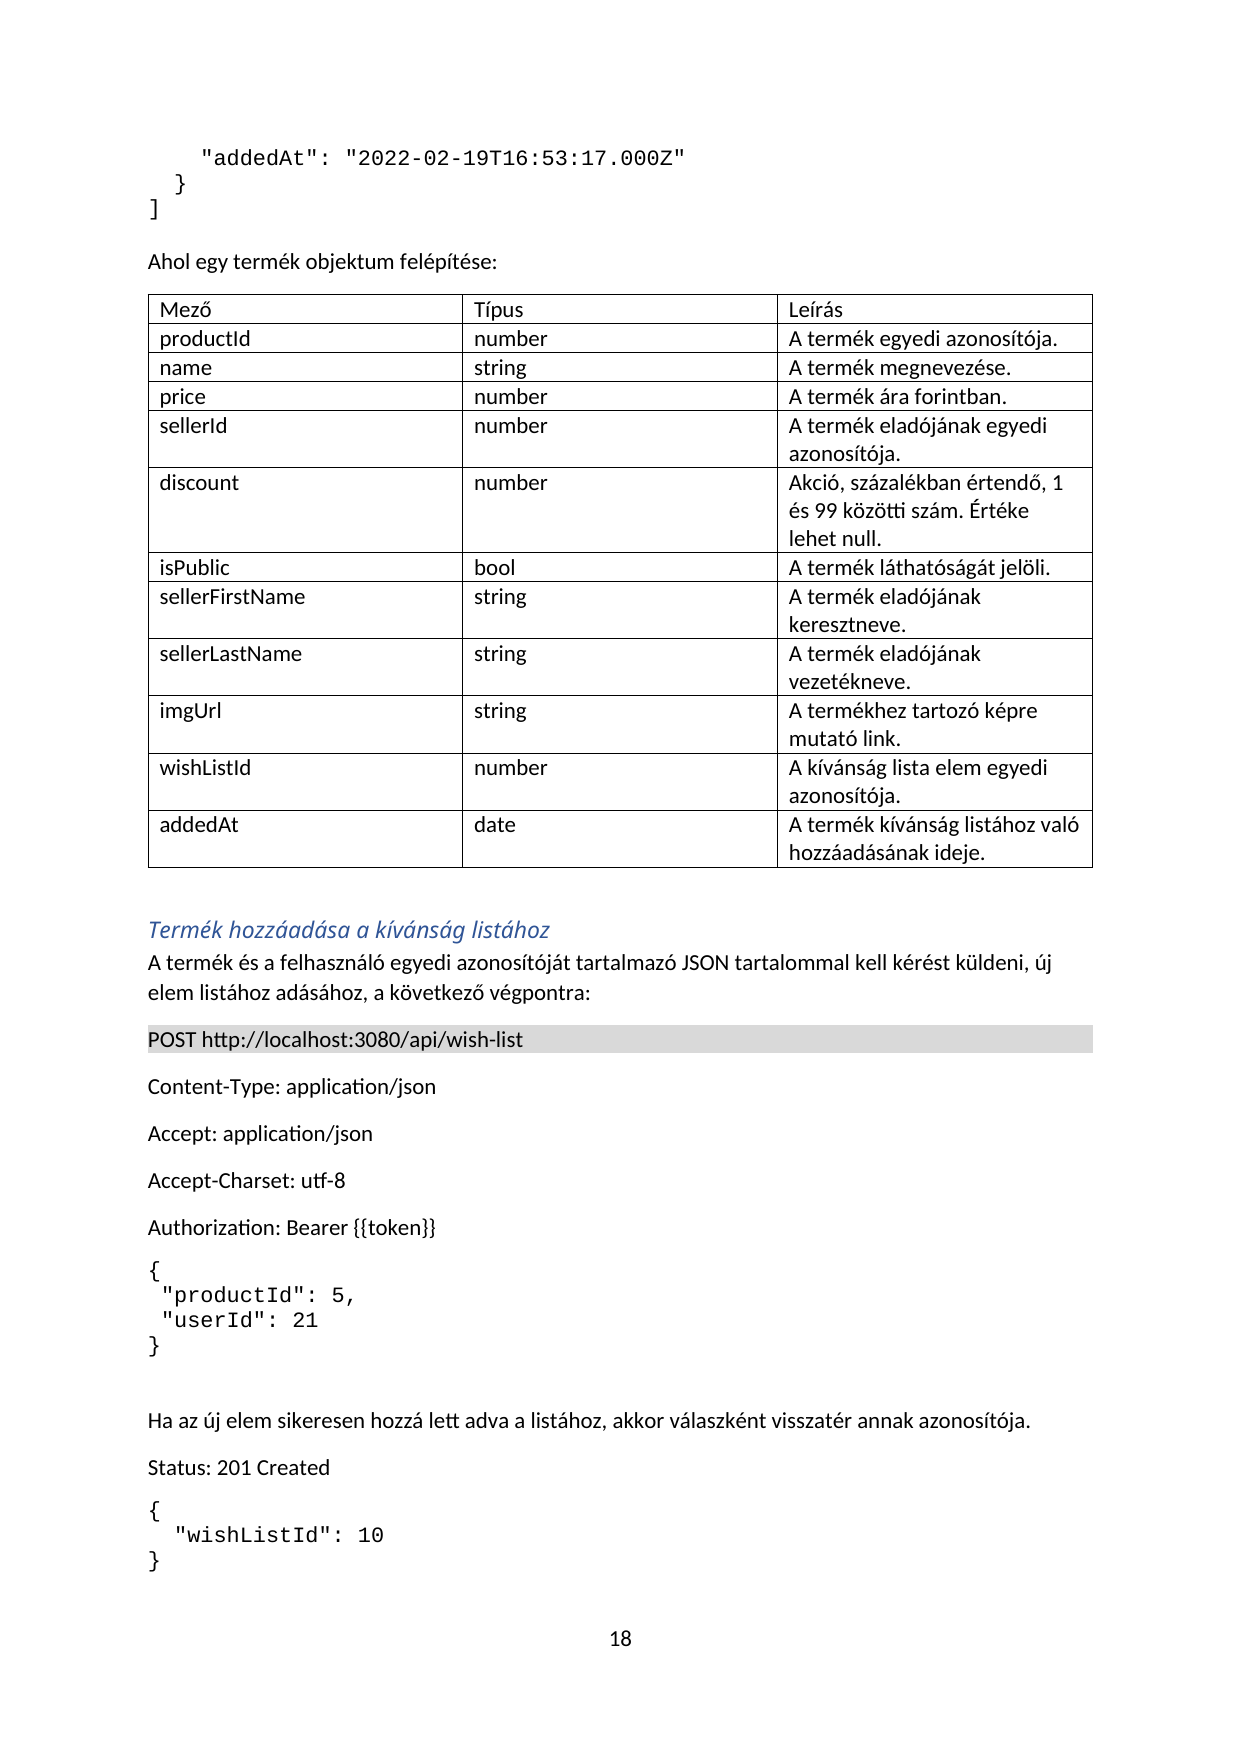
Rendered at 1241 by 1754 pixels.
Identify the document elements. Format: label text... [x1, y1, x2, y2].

table_cell A termék eladójának keresztneve. [778, 582, 1092, 638]
table_header Mező [149, 295, 462, 323]
table_cell name [149, 353, 462, 381]
table_cell discount [149, 468, 462, 552]
table_cell string [463, 639, 777, 695]
table_cell A termék egyedi azonosítója. [778, 324, 1092, 352]
table_cell A termék eladójának vezetékneve. [778, 639, 1092, 695]
table_cell bool [463, 553, 777, 581]
table_cell A kívánság lista elem egyedi azonosítója. [778, 754, 1092, 809]
table_cell string [463, 353, 777, 381]
table_cell sellerId [149, 411, 462, 467]
table_cell price [149, 382, 462, 410]
table_cell sellerFirstName [149, 582, 462, 638]
table_cell A termék eladójának egyedi azonosítója. [778, 411, 1092, 467]
table_cell addedAt [149, 811, 462, 867]
text ] [148, 197, 1093, 222]
text Authorization: Bearer {{token}} [148, 1213, 1093, 1241]
table_cell date [463, 811, 777, 867]
table_cell number [463, 754, 777, 809]
table_cell A termék ára forintban. [778, 382, 1092, 410]
text Content-Type: application/json [148, 1072, 1093, 1100]
text Ha az új elem sikeresen hozzá lett adva a listához, akkor válaszként visszatér annak azonosítója. [148, 1406, 1093, 1434]
text Accept-Charset: utf-8 [148, 1166, 1093, 1194]
text Status: 201 Created [148, 1453, 1093, 1481]
text } [148, 1549, 1093, 1574]
table_cell number [463, 468, 777, 552]
table_cell sellerLastName [149, 639, 462, 695]
text "userId": 21 [148, 1309, 1093, 1334]
table_cell wishListId [149, 754, 462, 809]
table_cell number [463, 382, 777, 410]
table_cell A termék kívánság listához való hozzáadásának ideje. [778, 811, 1092, 867]
table_cell imgUrl [149, 696, 462, 752]
text } [148, 172, 1093, 197]
table_cell number [463, 411, 777, 467]
table_cell A termék láthatóságát jelöli. [778, 553, 1092, 581]
table_cell isPublic [149, 553, 462, 581]
table_header Típus [463, 295, 777, 323]
text POST http://localhost:3080/api/wish-list [148, 1025, 1093, 1053]
table_header Leírás [778, 295, 1092, 323]
text { [148, 1260, 1093, 1284]
table_cell string [463, 582, 777, 638]
text A termék és a felhasználó egyedi azonosítóját tartalmazó JSON tartalommal kell kérést küldeni, új elem listához adásához, a következő végpontra: [148, 948, 1093, 1006]
text { [148, 1499, 1093, 1524]
text Ahol egy termék objektum felépítése: [148, 247, 1093, 275]
table_cell A termékhez tartozó képre mutató link. [778, 696, 1092, 752]
text "wishListId": 10 [148, 1524, 1093, 1549]
table_cell productId [149, 324, 462, 352]
text } [148, 1334, 1093, 1359]
table_cell A termék megnevezése. [778, 353, 1092, 381]
text Accept: application/json [148, 1119, 1093, 1147]
table_cell string [463, 696, 777, 752]
text "productId": 5, [148, 1284, 1093, 1309]
subtitle Termék hozzáadása a kívánság listához [148, 914, 1093, 946]
table_cell number [463, 324, 777, 352]
table_cell Akció, százalékban értendő, 1 és 99 közötti szám. Értéke lehet null. [778, 468, 1092, 552]
text "addedAt": "2022-02-19T16:53:17.000Z" [148, 148, 1093, 172]
